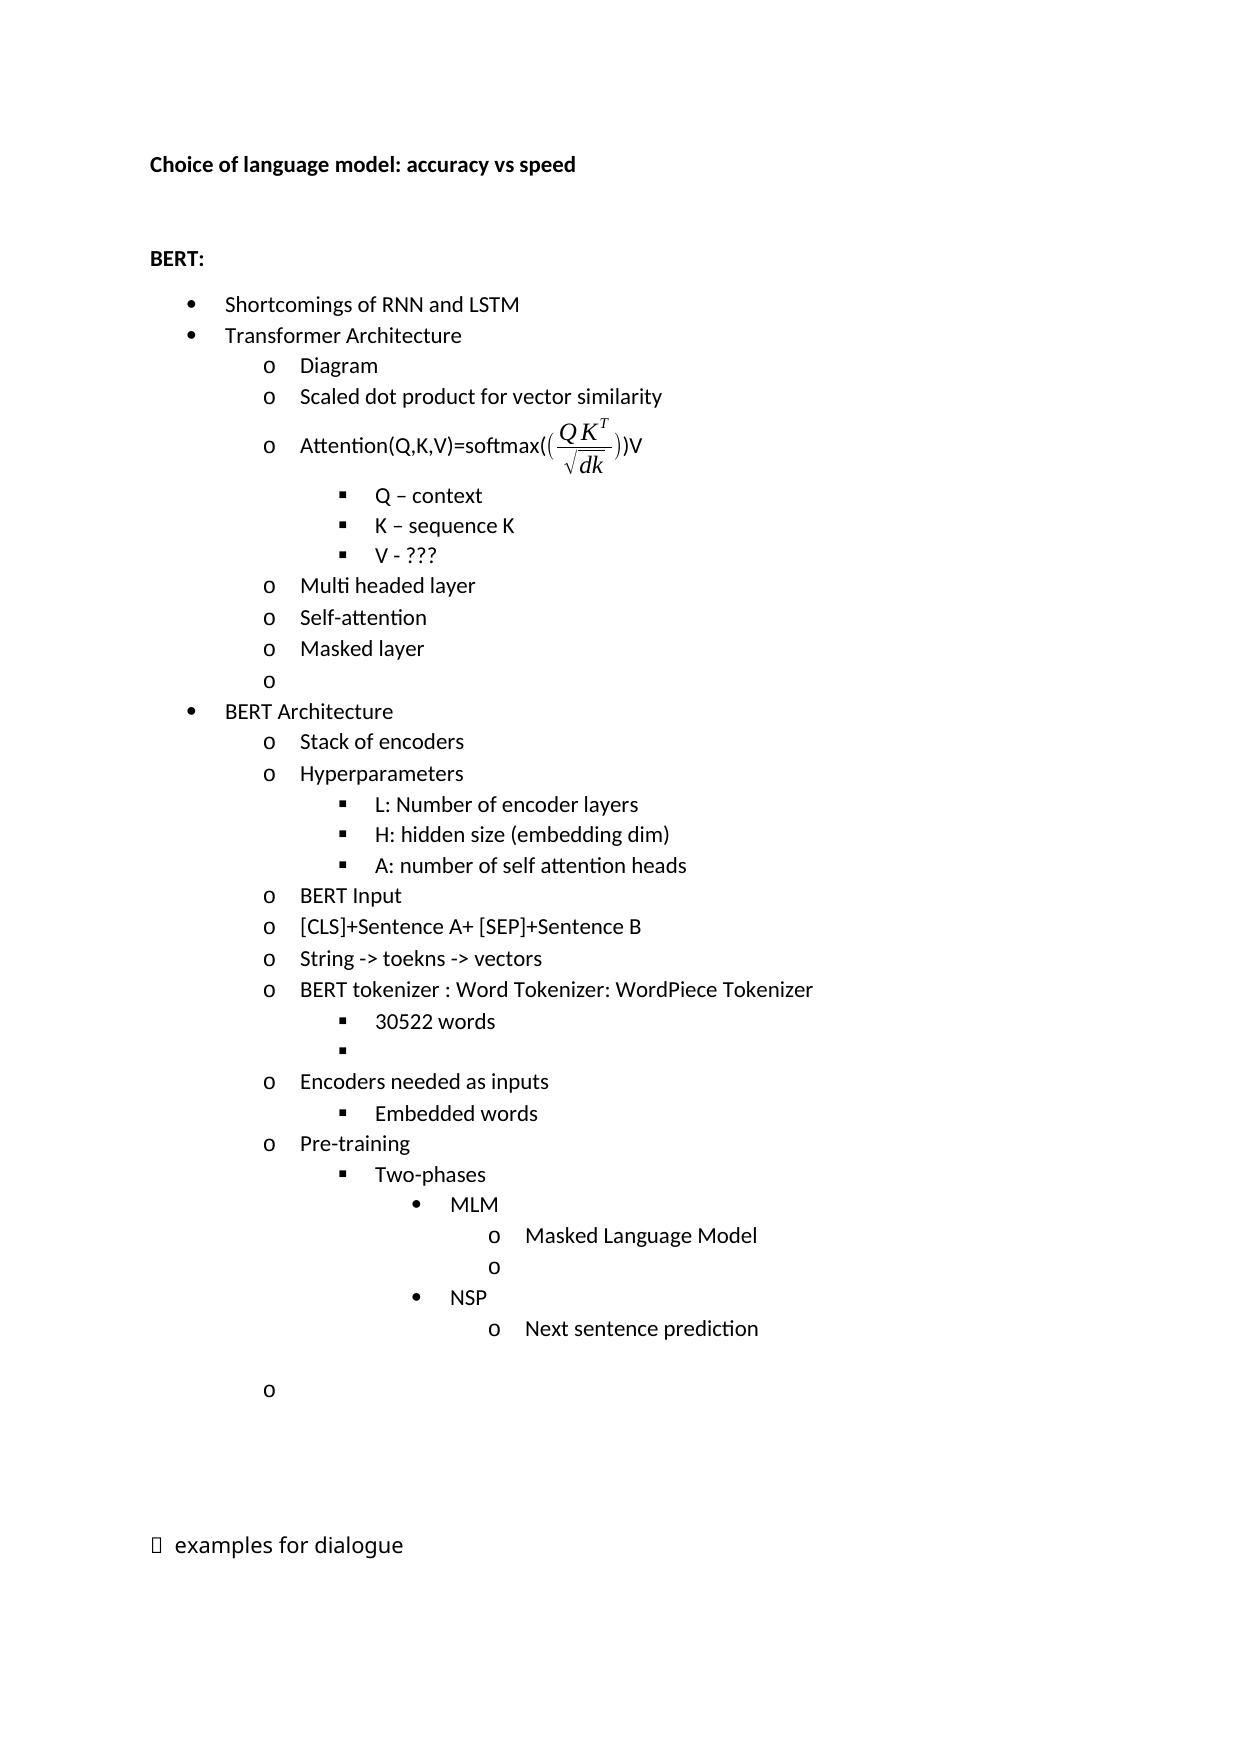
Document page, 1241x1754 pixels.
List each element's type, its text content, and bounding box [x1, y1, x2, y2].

list Self-attention [262, 603, 1090, 632]
text  examples for dialogue [150, 1530, 1090, 1559]
list Hyperparameters [262, 759, 1090, 788]
list Multi headed layer [262, 571, 1090, 601]
text BERT: [150, 244, 1090, 272]
list Masked layer [262, 634, 1090, 663]
list MLM [412, 1191, 1090, 1218]
list Encoders needed as inputs [262, 1067, 1090, 1096]
list 30522 words [337, 1007, 1090, 1035]
list Shortcomings of RNN and LSTM [187, 291, 1090, 319]
list Pre-training [262, 1129, 1090, 1158]
list String -> toekns -> vectors [262, 944, 1090, 973]
list Stack of encoders [262, 727, 1090, 757]
list Scaled dot product for vector similarity [262, 382, 1090, 412]
list BERT Input [262, 881, 1090, 910]
list K – sequence K [337, 511, 1090, 539]
list NSP [412, 1283, 1090, 1312]
list Attention(Q,K,V)=softmax()V [262, 414, 1090, 478]
list Diagram [262, 351, 1090, 380]
list V - ??? [337, 541, 1090, 569]
list BERT Architecture [187, 697, 1090, 725]
list Masked Language Model [487, 1221, 1090, 1250]
list Embedded words [337, 1099, 1090, 1127]
list L: Number of encoder layers [337, 790, 1090, 818]
list A: number of self attention heads [337, 851, 1090, 879]
list Transformer Architecture [187, 321, 1090, 349]
list Q – context [337, 481, 1090, 509]
list H: hidden size (embedding dim) [337, 821, 1090, 848]
list Next sentence prediction [487, 1314, 1090, 1343]
list [CLS]+Sentence A+ [SEP]+Sentence B [262, 912, 1090, 942]
list BERT tokenizer : Word Tokenizer: WordPiece Tokenizer [262, 975, 1090, 1004]
list Two-phases [337, 1160, 1090, 1188]
text Choice of language model: accuracy vs speed [150, 150, 1090, 178]
